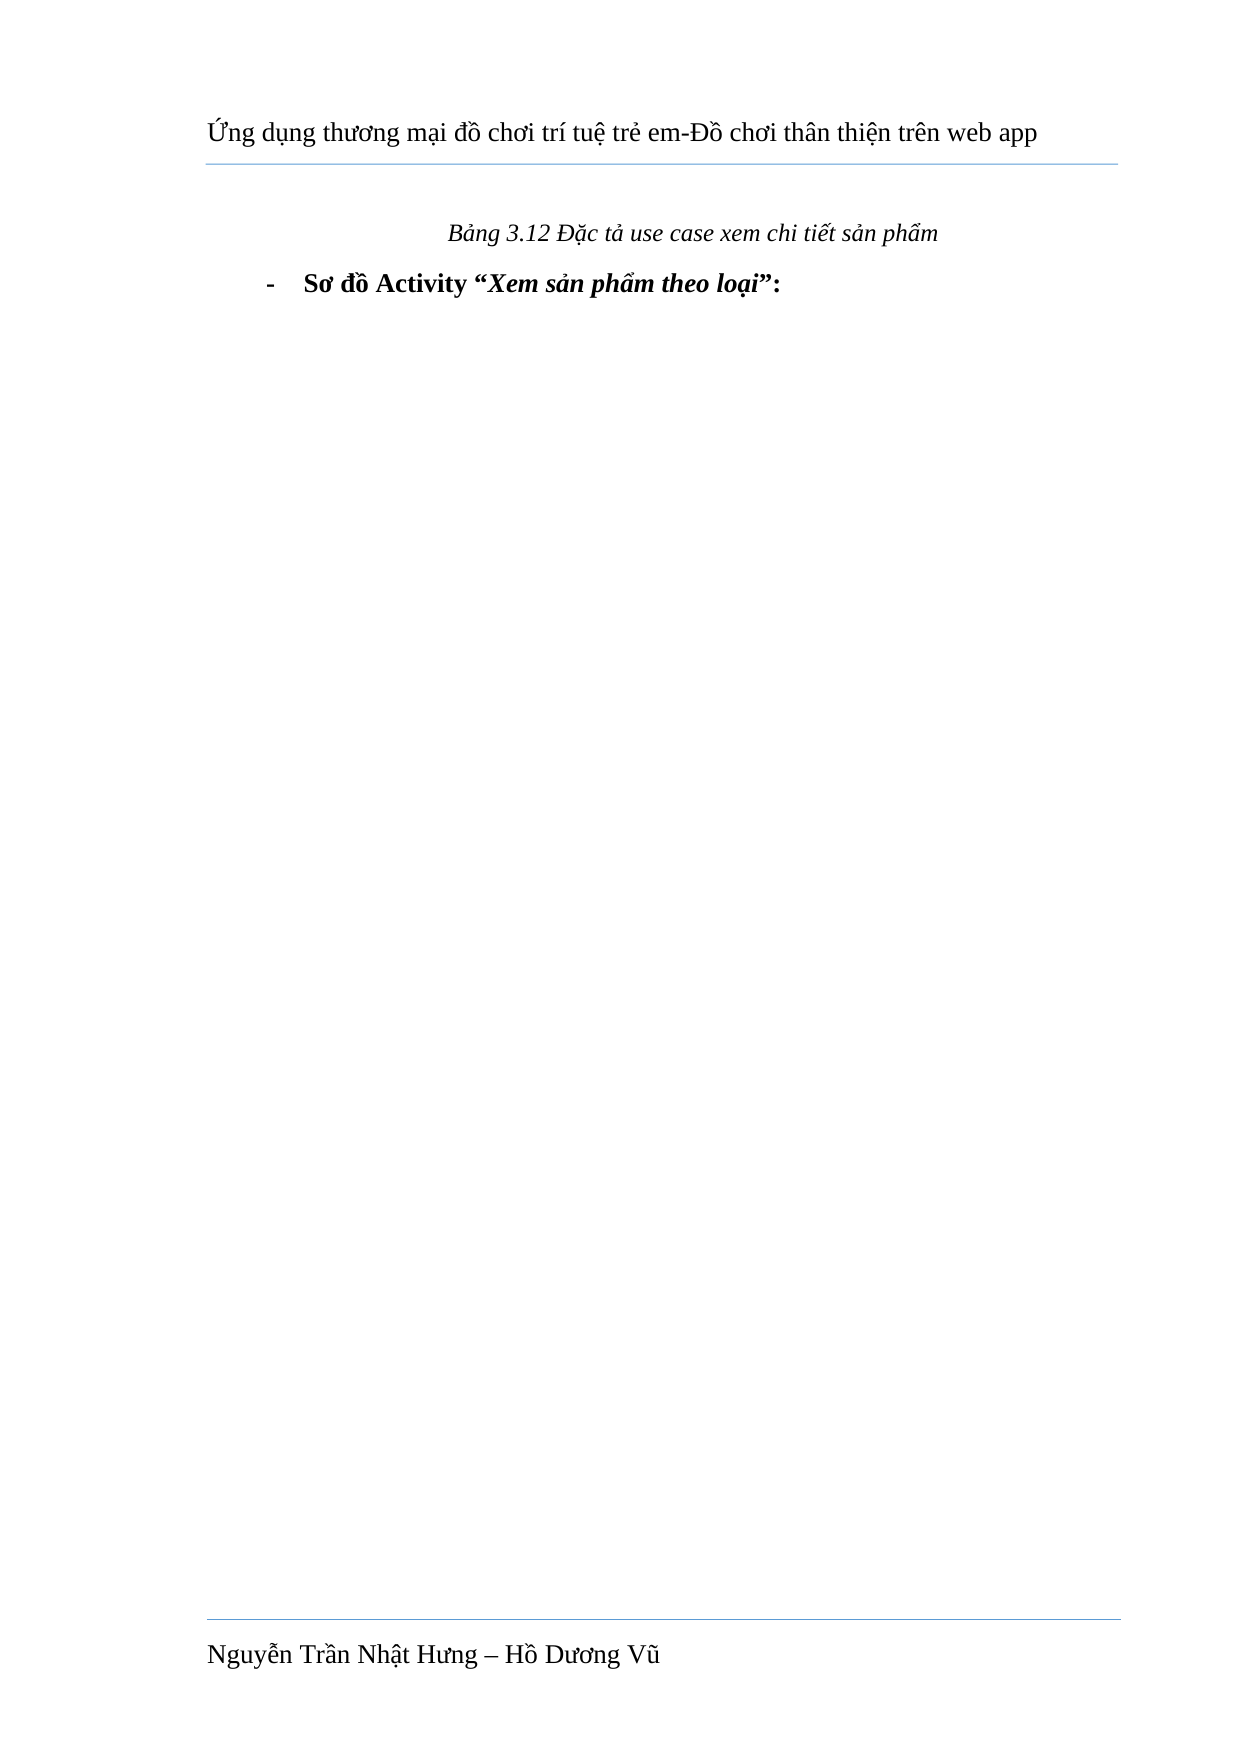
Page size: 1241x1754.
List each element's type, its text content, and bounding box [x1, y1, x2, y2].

list Sơ đồ Activity “Xem sản phẩm theo loại”: [266, 267, 1122, 298]
text Bảng 3.12 Đặc tả use case xem chi tiết sản phẩm [207, 218, 1122, 246]
